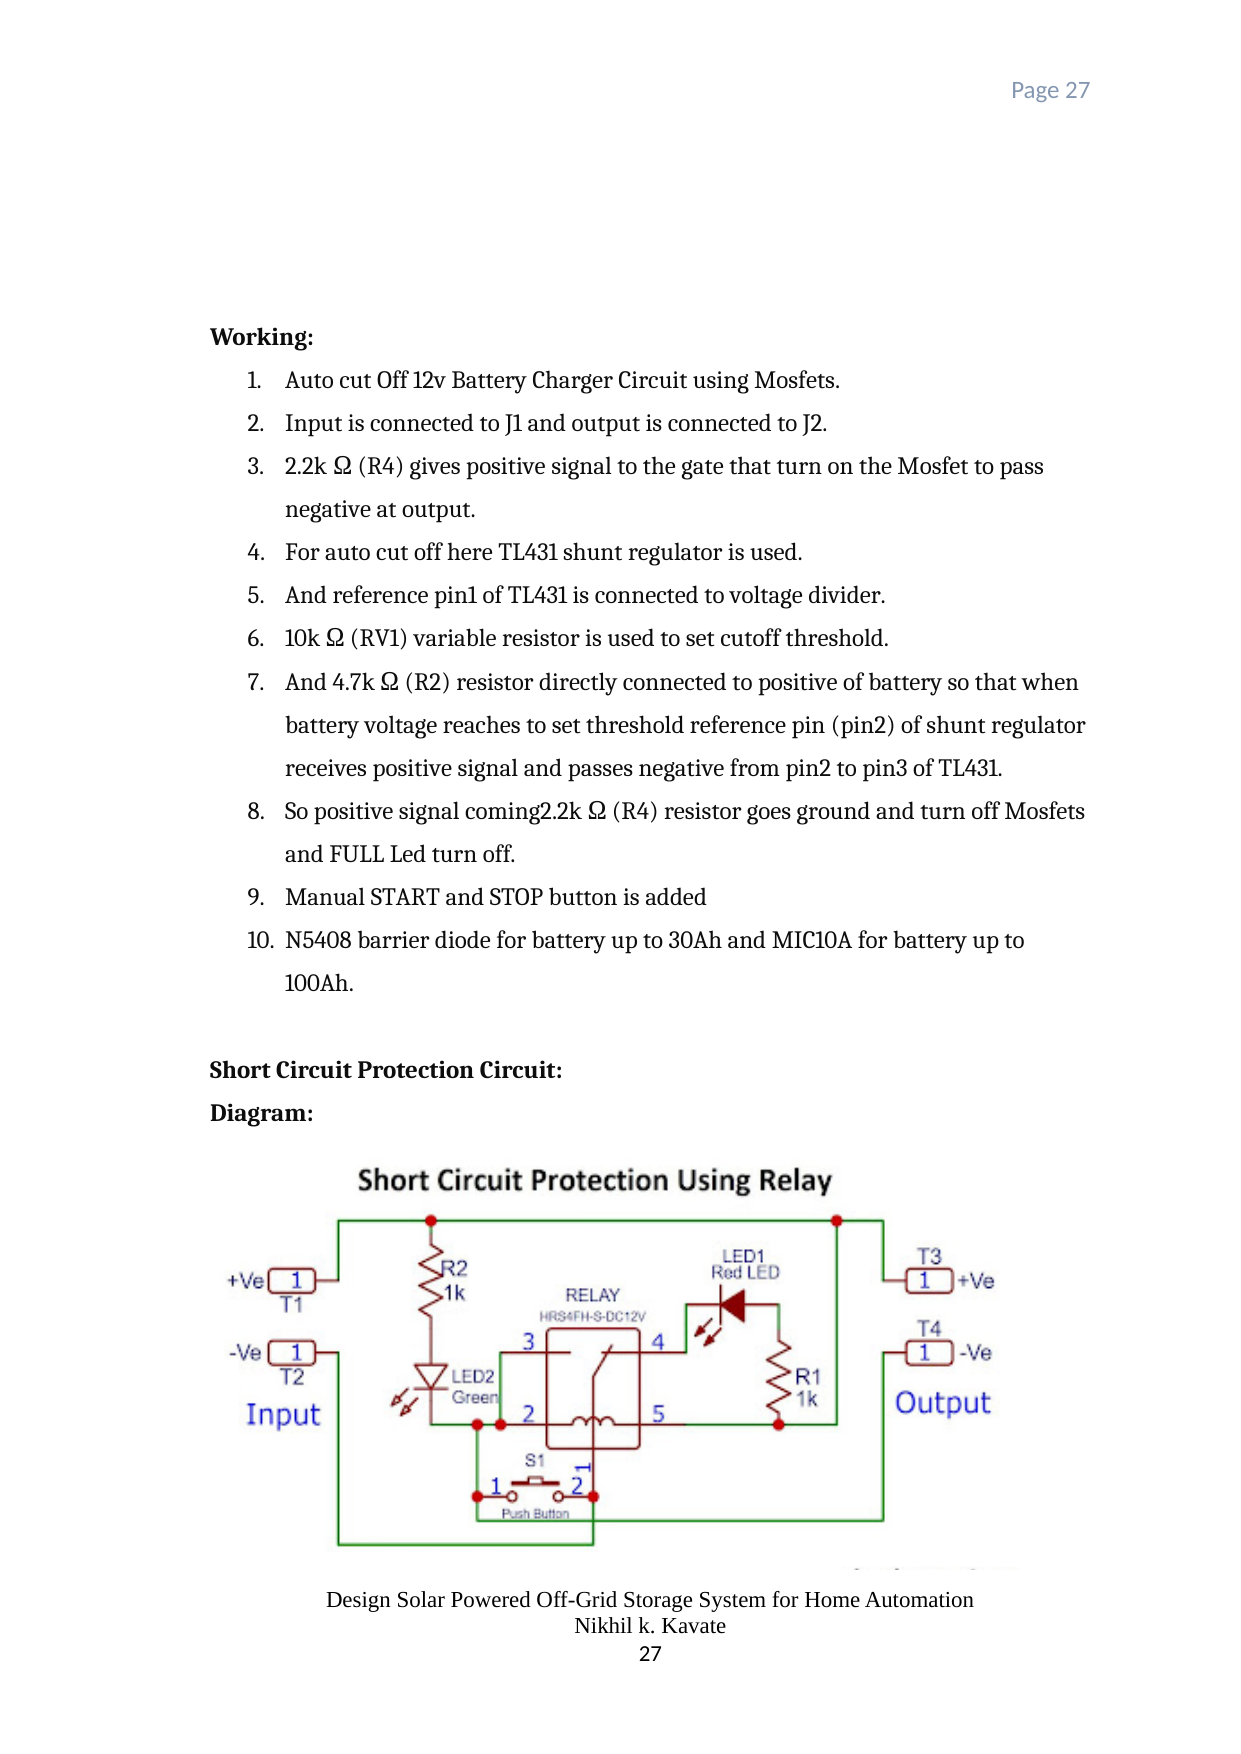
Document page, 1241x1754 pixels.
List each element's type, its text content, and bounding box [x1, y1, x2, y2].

list N5408 barrier diode for battery up to 30Ah and MIC10A for battery up to 100Ah. [247, 926, 1090, 998]
list And reference pin1 of TL431 is connected to voltage divider. [247, 581, 1090, 610]
picture [198, 1149, 1021, 1570]
list And 4.7k Ω (R2) resistor directly connected to positive of battery so that when battery voltage reaches to set threshold reference pin (pin2) of shunt regulator receives positive signal and passes negative from pin2 to pin3 of TL431. [247, 667, 1090, 782]
text Working: [210, 322, 1090, 351]
list 2.2k Ω (R4) gives positive signal to the gate that turn on the Mosfet to pass negative at output. [247, 452, 1090, 524]
list 10k Ω (RV1) variable resistor is used to set cutoff threshold. [247, 624, 1090, 653]
list Input is connected to J1 and output is connected to J2. [247, 409, 1090, 437]
list Manual START and STOP button is added [247, 883, 1090, 912]
text Short Circuit Protection Circuit: [210, 1056, 1090, 1084]
list Auto cut Off 12v Battery Charger Circuit using Mosfets. [247, 366, 1090, 394]
text Diagram: [210, 1099, 1090, 1127]
list For auto cut off here TL431 shunt regulator is used. [247, 538, 1090, 567]
list So positive signal coming2.2k Ω (R4) resistor goes ground and turn off Mosfets and FULL Led turn off. [247, 797, 1090, 869]
